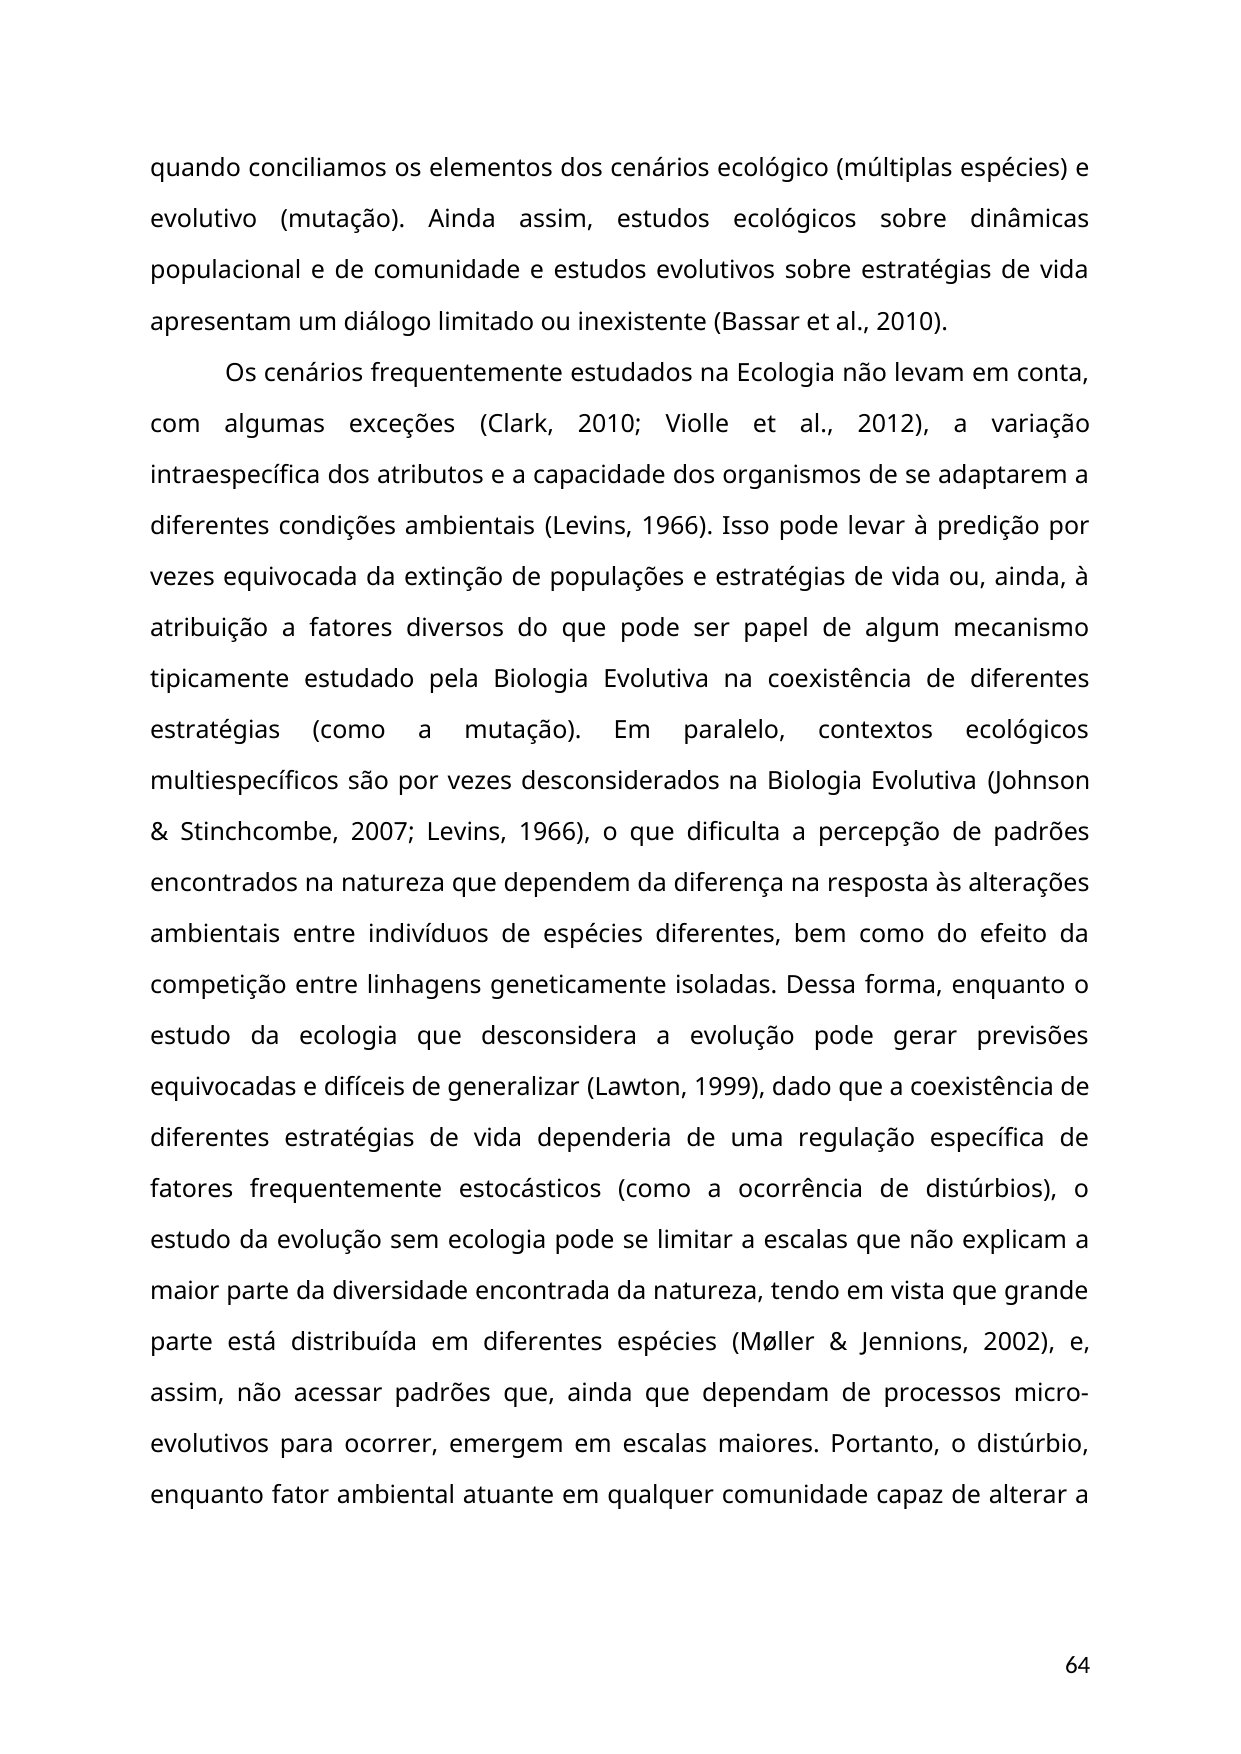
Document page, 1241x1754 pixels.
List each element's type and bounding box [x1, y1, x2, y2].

text [150, 354, 1090, 1511]
text [150, 150, 1090, 337]
